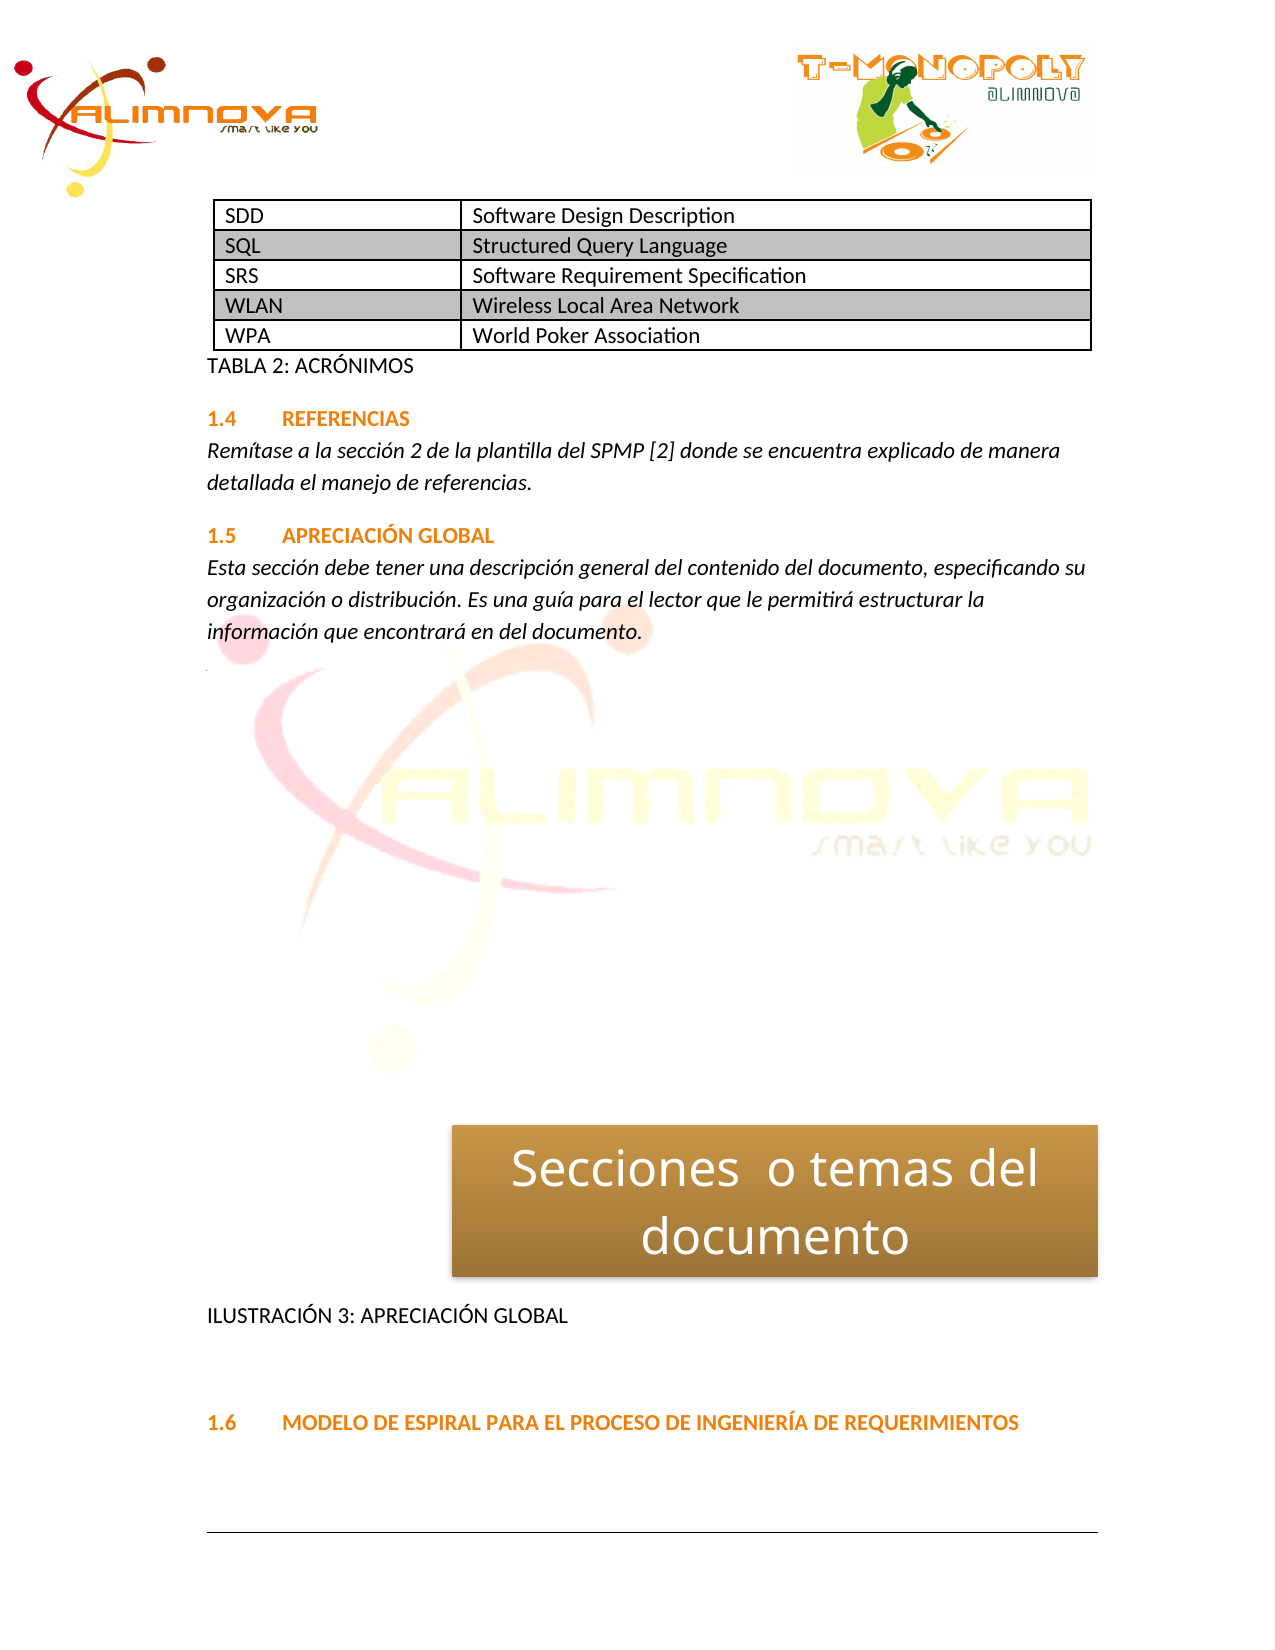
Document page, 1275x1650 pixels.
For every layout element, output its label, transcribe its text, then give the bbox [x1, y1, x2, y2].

picture [10, 55, 319, 199]
text Ilustración 3: Apreciación Global [207, 1302, 1098, 1329]
text Tabla 2: Acrónimos [207, 351, 1098, 379]
table_cell Software Requirement Specification [462, 261, 1090, 289]
subtitle APRECIACIÓN GLOBAL [207, 521, 1098, 549]
text Remítase a la sección 2 de la plantilla del SPMP [2] donde se encuentra explicado de manera detallada el manejo de referencias. [207, 436, 1098, 496]
table_cell World Poker Association [462, 321, 1090, 349]
table_cell WPA [215, 321, 460, 349]
table_cell SRS [215, 261, 460, 289]
picture [792, 40, 1093, 173]
table_cell Software Design Description [462, 201, 1090, 229]
subtitle REFERENCIAS [207, 404, 1098, 432]
table_cell Structured Query Language [462, 231, 1090, 259]
text Esta sección debe tener una descripción general del contenido del documento, especificando su organización o distribución. Es una guía para el lector que le permitirá estructurar la información que encontrará en del documento. [207, 553, 1098, 645]
table_cell SDD [215, 201, 460, 229]
table_cell Wireless Local Area Network [462, 291, 1090, 319]
table_cell SQL [215, 231, 460, 259]
subtitle MODELO DE ESPIRAL PARA EL PROCESO DE INGENIERÍA DE REQUERIMIENTOS [207, 1408, 1098, 1436]
table_cell WLAN [215, 291, 460, 319]
